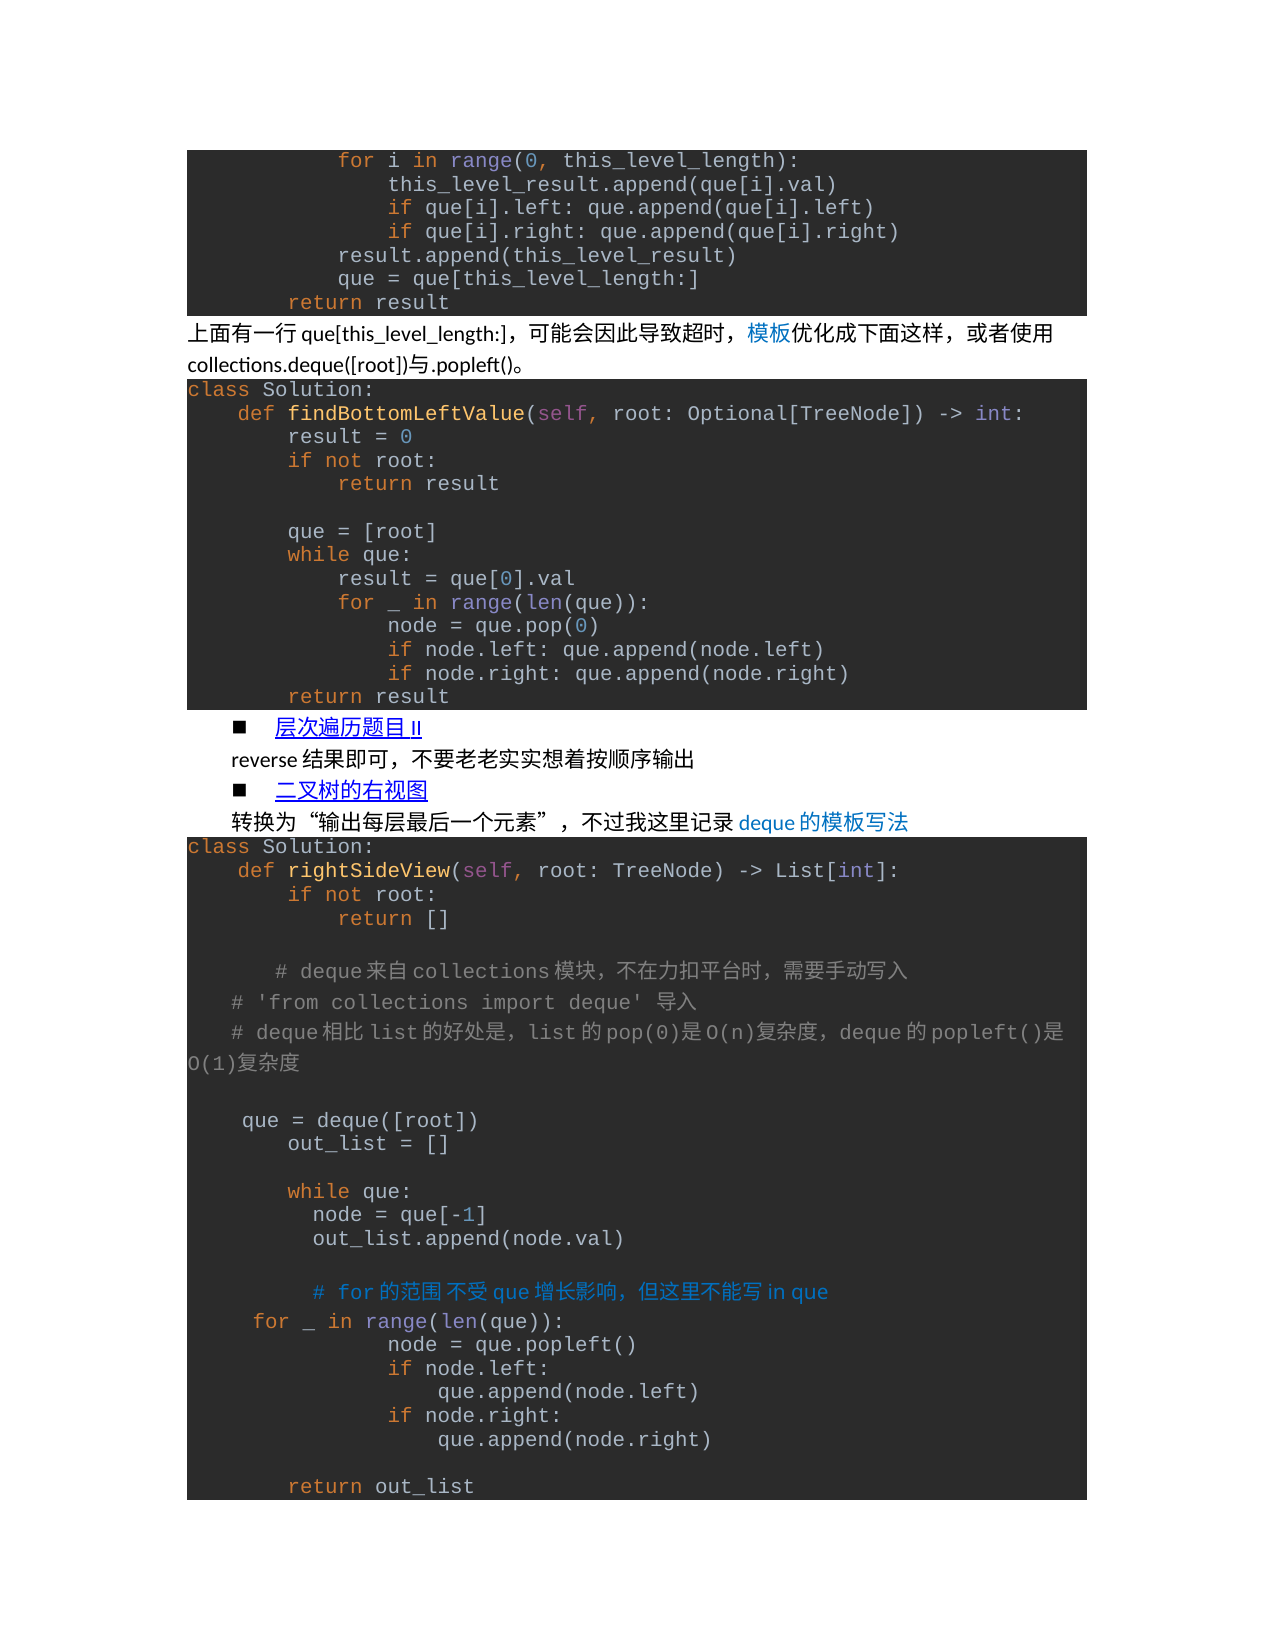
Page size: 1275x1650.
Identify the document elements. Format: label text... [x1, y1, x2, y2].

list 层次遍历题目II [231, 710, 1087, 742]
text reverse结果即可，不要老老实实想着按顺序输出 [231, 742, 1087, 773]
text class Solution: def findBottomLeftValue(self, root: Optional[TreeNode]) -> int: result = 0 if not root: return result que = [root] while que: result = que[0].val for _ in range(len(que)): node = que.pop(0) if node.left: que.append(node.left) if node.right: que.append(node.right) return result [187, 379, 1087, 710]
list 二叉树的右视图 [231, 773, 1087, 805]
text 上面有一行que[this_level_length:]，可能会因此导致超时，模板优化成下面这样，或者使用collections.deque([root])与.popleft()。 [187, 316, 1087, 379]
text class Solution: def rightSideView(self, root: TreeNode) -> List[int]: if not root: return [] # deque来自collections模块，不在力扣平台时，需要手动写入 # 'from collections import deque' 导入 # deque相比list的好处是，list的pop(0)是O(n)复杂度，deque的popleft()是O(1)复杂度 que = deque([root]) out_list = [] while que: node = que[-1] out_list.append(node.val) # for的范围 不受que增长影响，但这里不能写in que for _ in range(len(que)): node = que.popleft() if node.left: que.append(node.left) if node.right: que.append(node.right) return out_list [187, 837, 1087, 1500]
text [187, 150, 1087, 316]
text 转换为“输出每层最后一个元素”，不过我这里记录deque的模板写法 [231, 805, 1087, 837]
